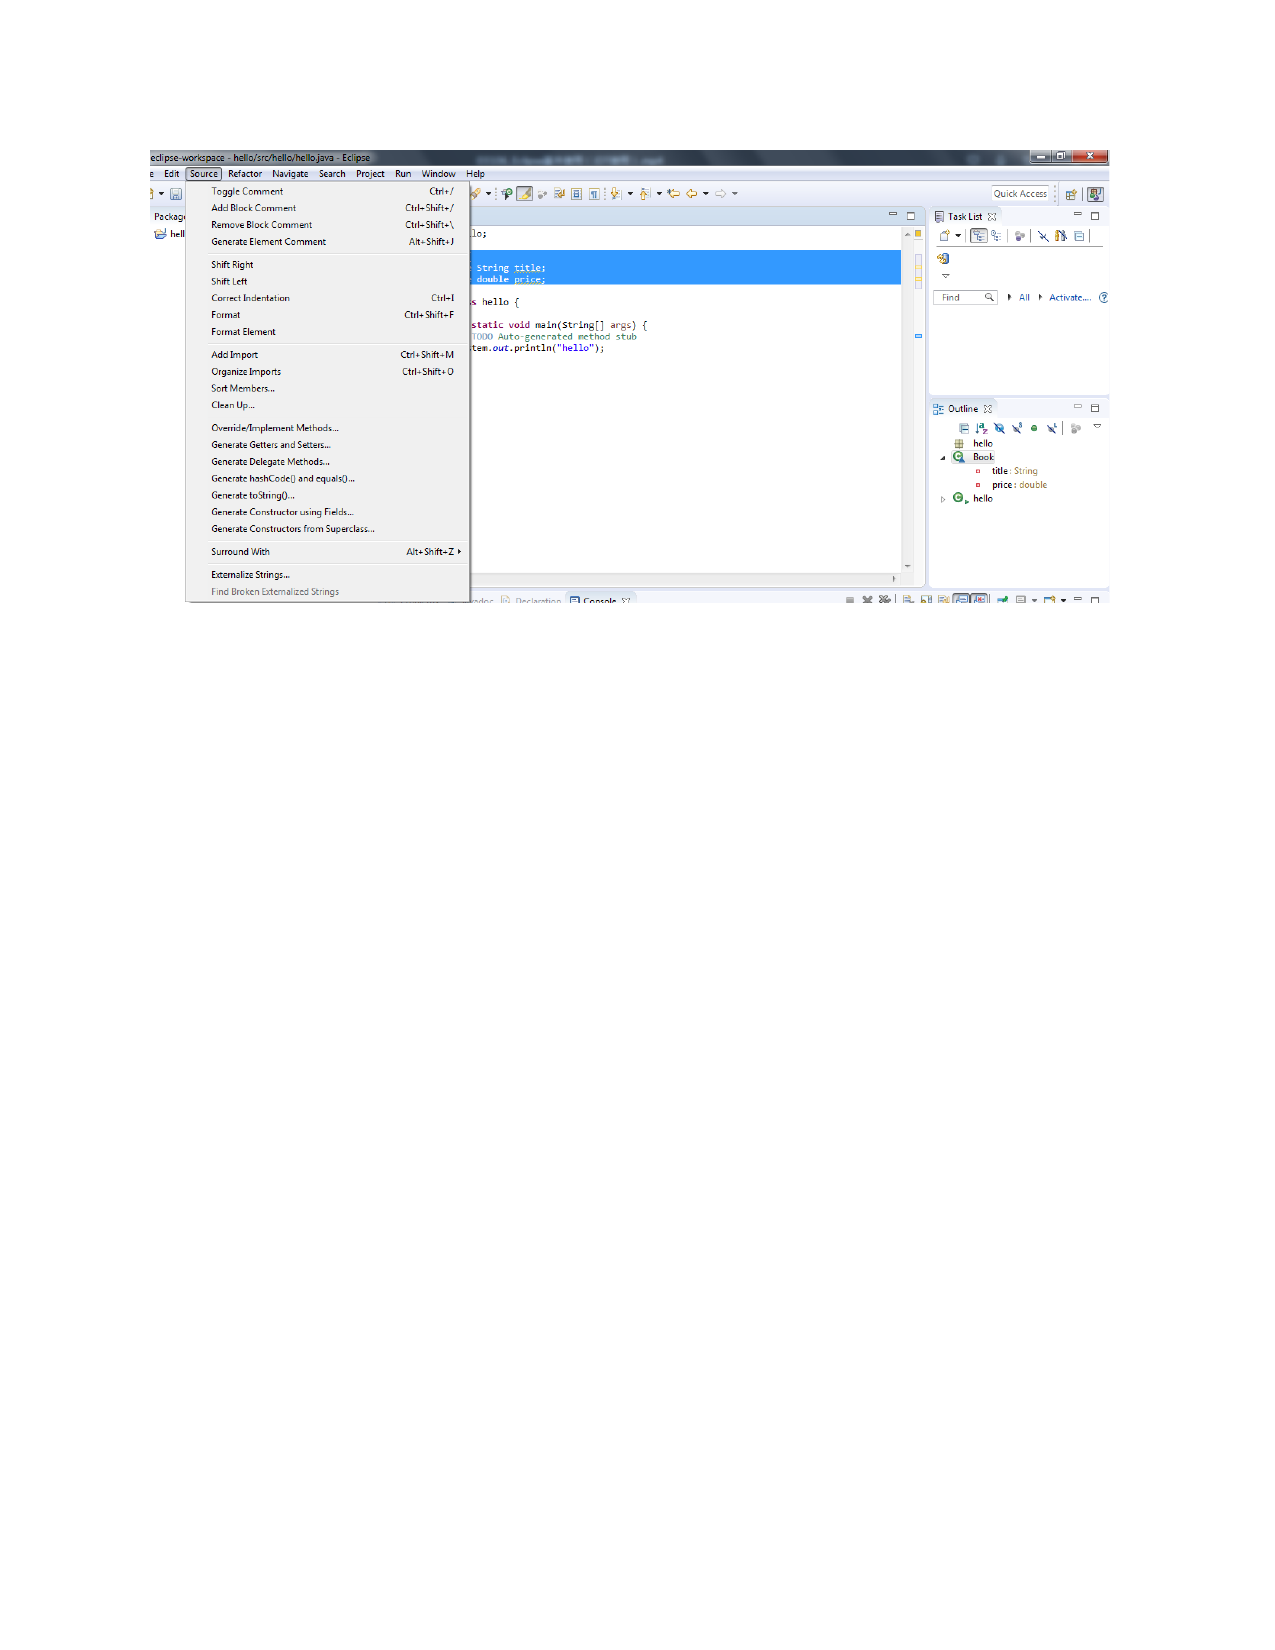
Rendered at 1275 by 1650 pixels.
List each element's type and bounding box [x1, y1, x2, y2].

picture [150, 150, 1110, 603]
